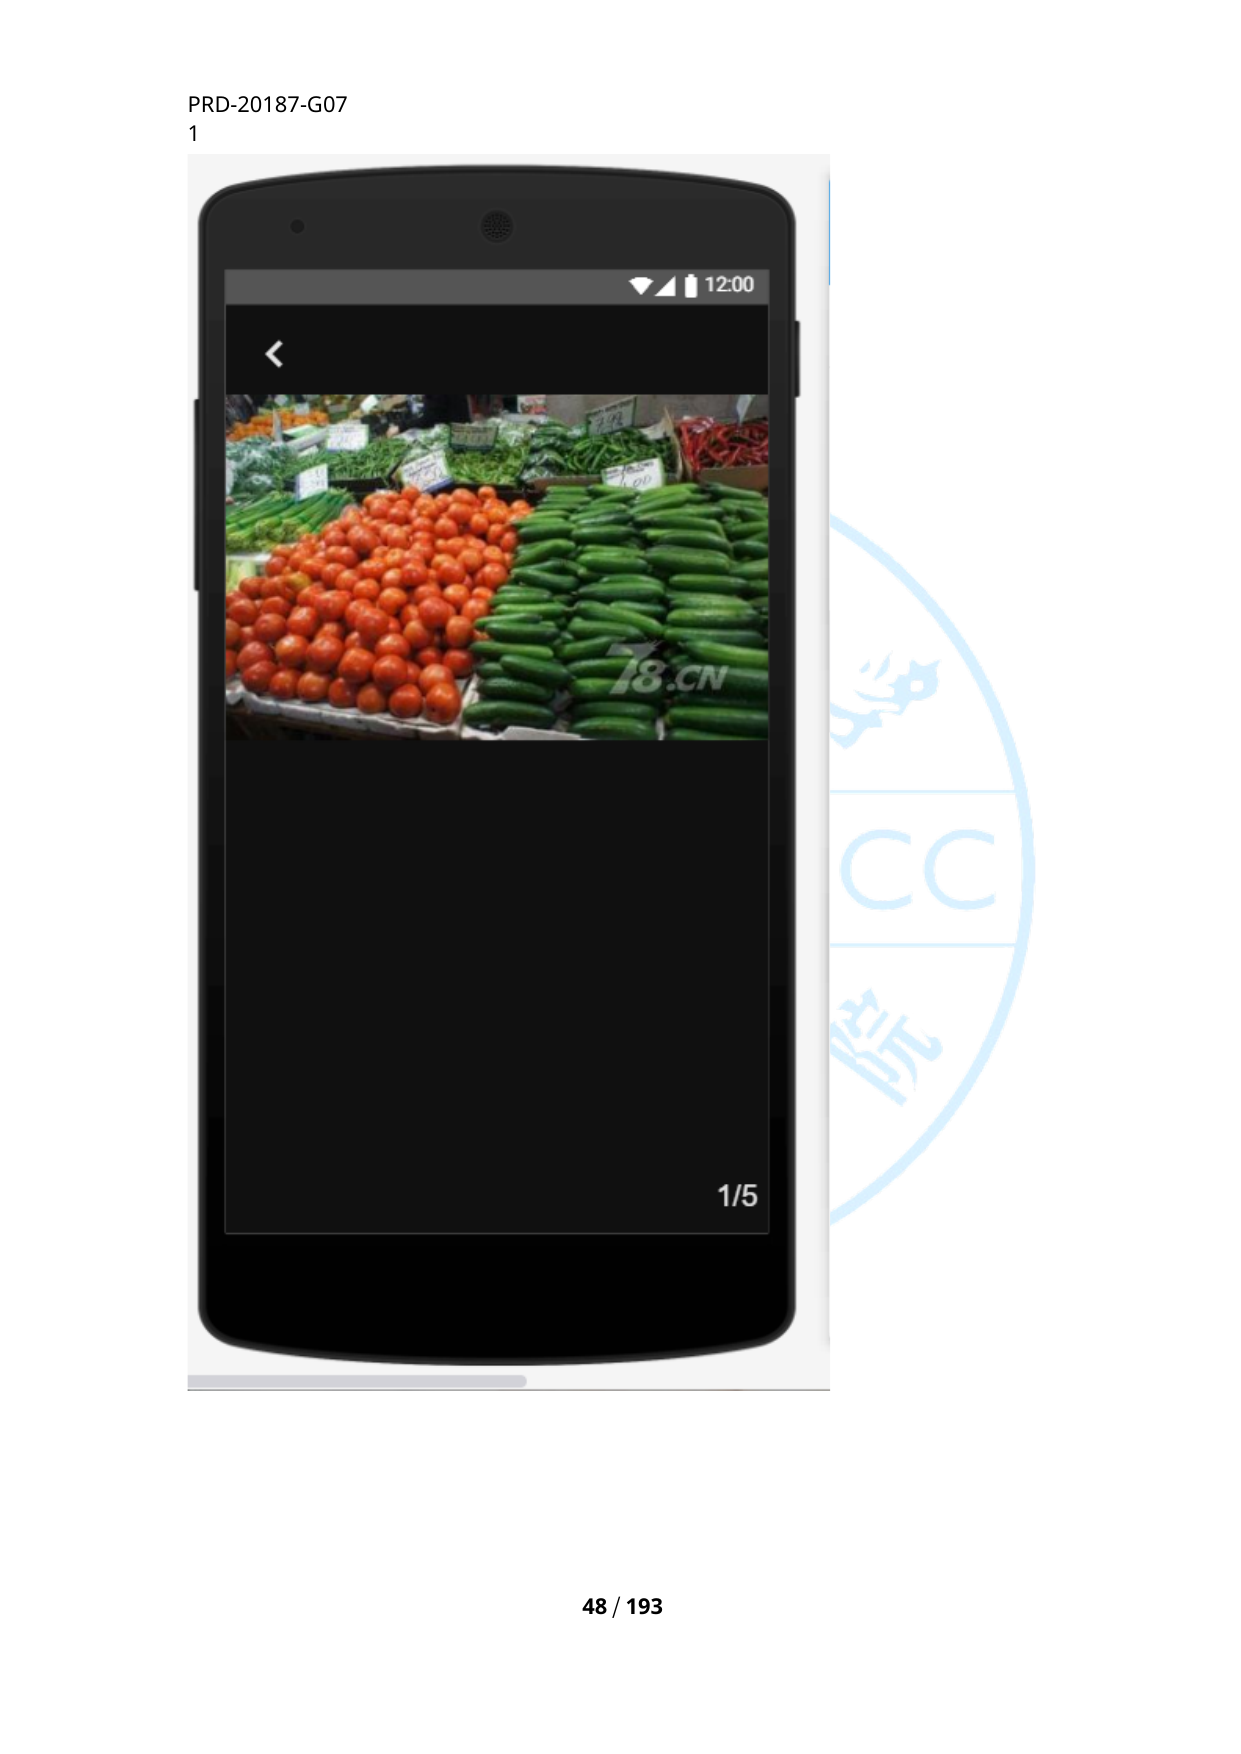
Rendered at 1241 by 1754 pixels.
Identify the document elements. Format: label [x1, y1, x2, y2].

picture [187, 154, 830, 1391]
